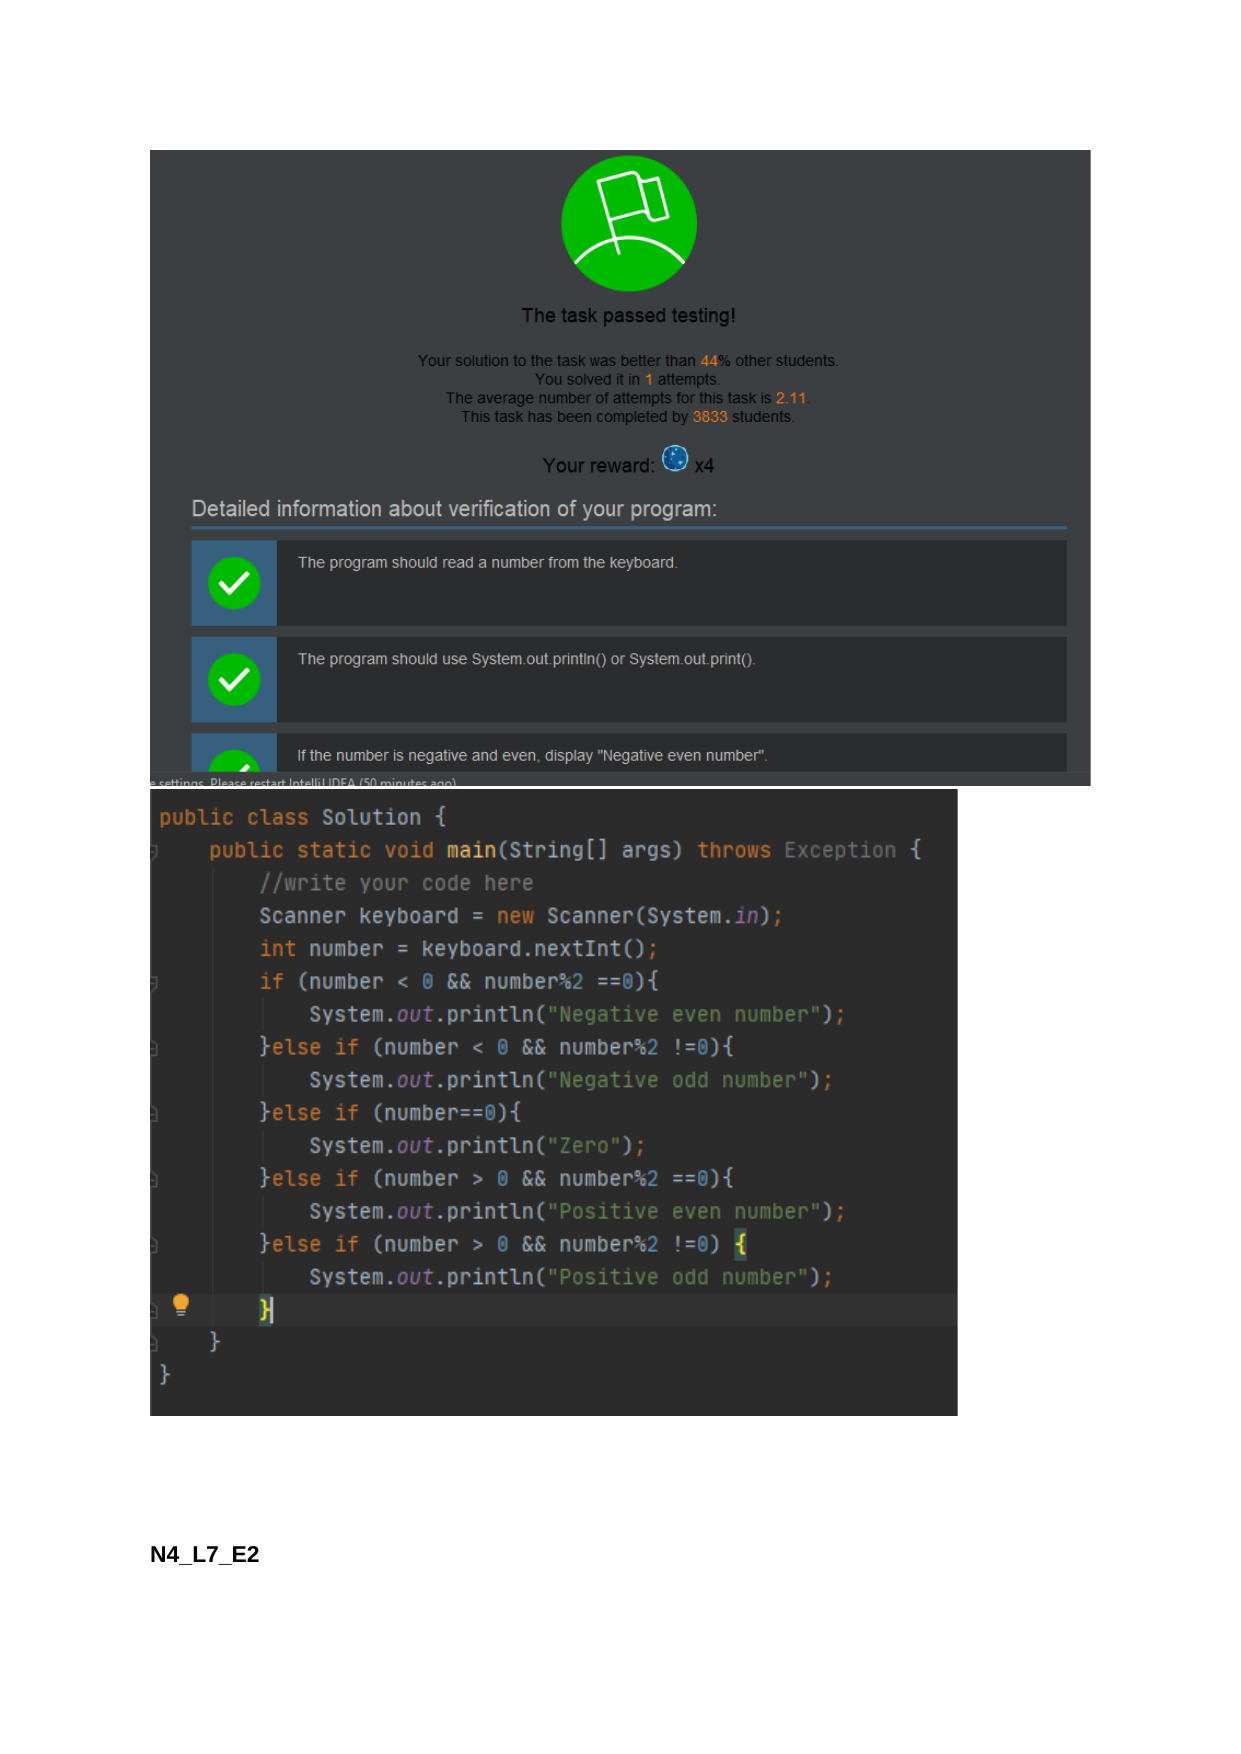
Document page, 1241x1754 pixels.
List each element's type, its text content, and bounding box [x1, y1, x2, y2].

picture [150, 150, 1091, 786]
text N4_L7_E2 [150, 1541, 1090, 1567]
picture [150, 789, 958, 1416]
